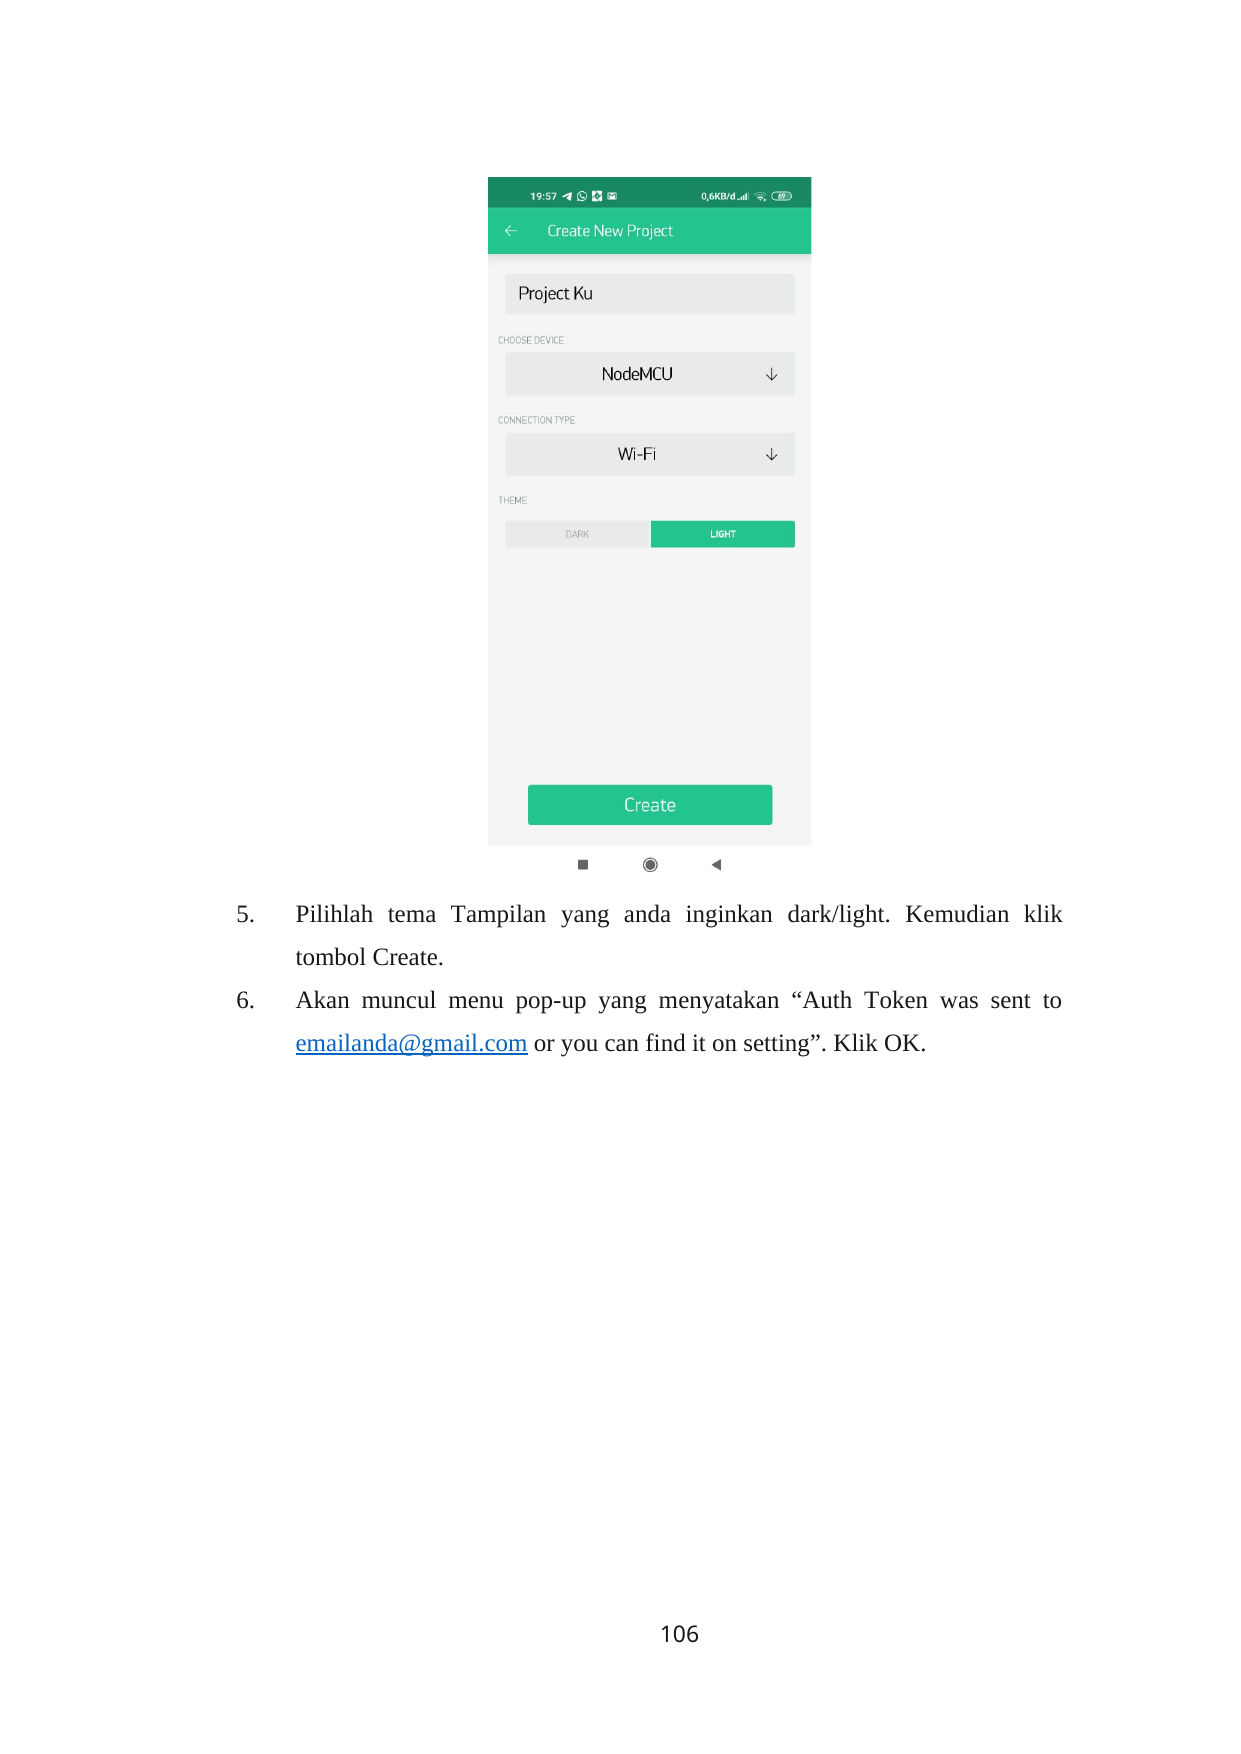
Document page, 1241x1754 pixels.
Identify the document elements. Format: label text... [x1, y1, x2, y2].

list Akan muncul menu pop-up yang menyatakan “Auth Token was sent to emailanda@gmail.com or you can find it on setting”. Klik OK. [236, 985, 1063, 1057]
picture [488, 177, 812, 884]
list Pilihlah tema Tampilan yang anda inginkan dark/light. Kemudian klik tombol Create. [236, 899, 1063, 971]
